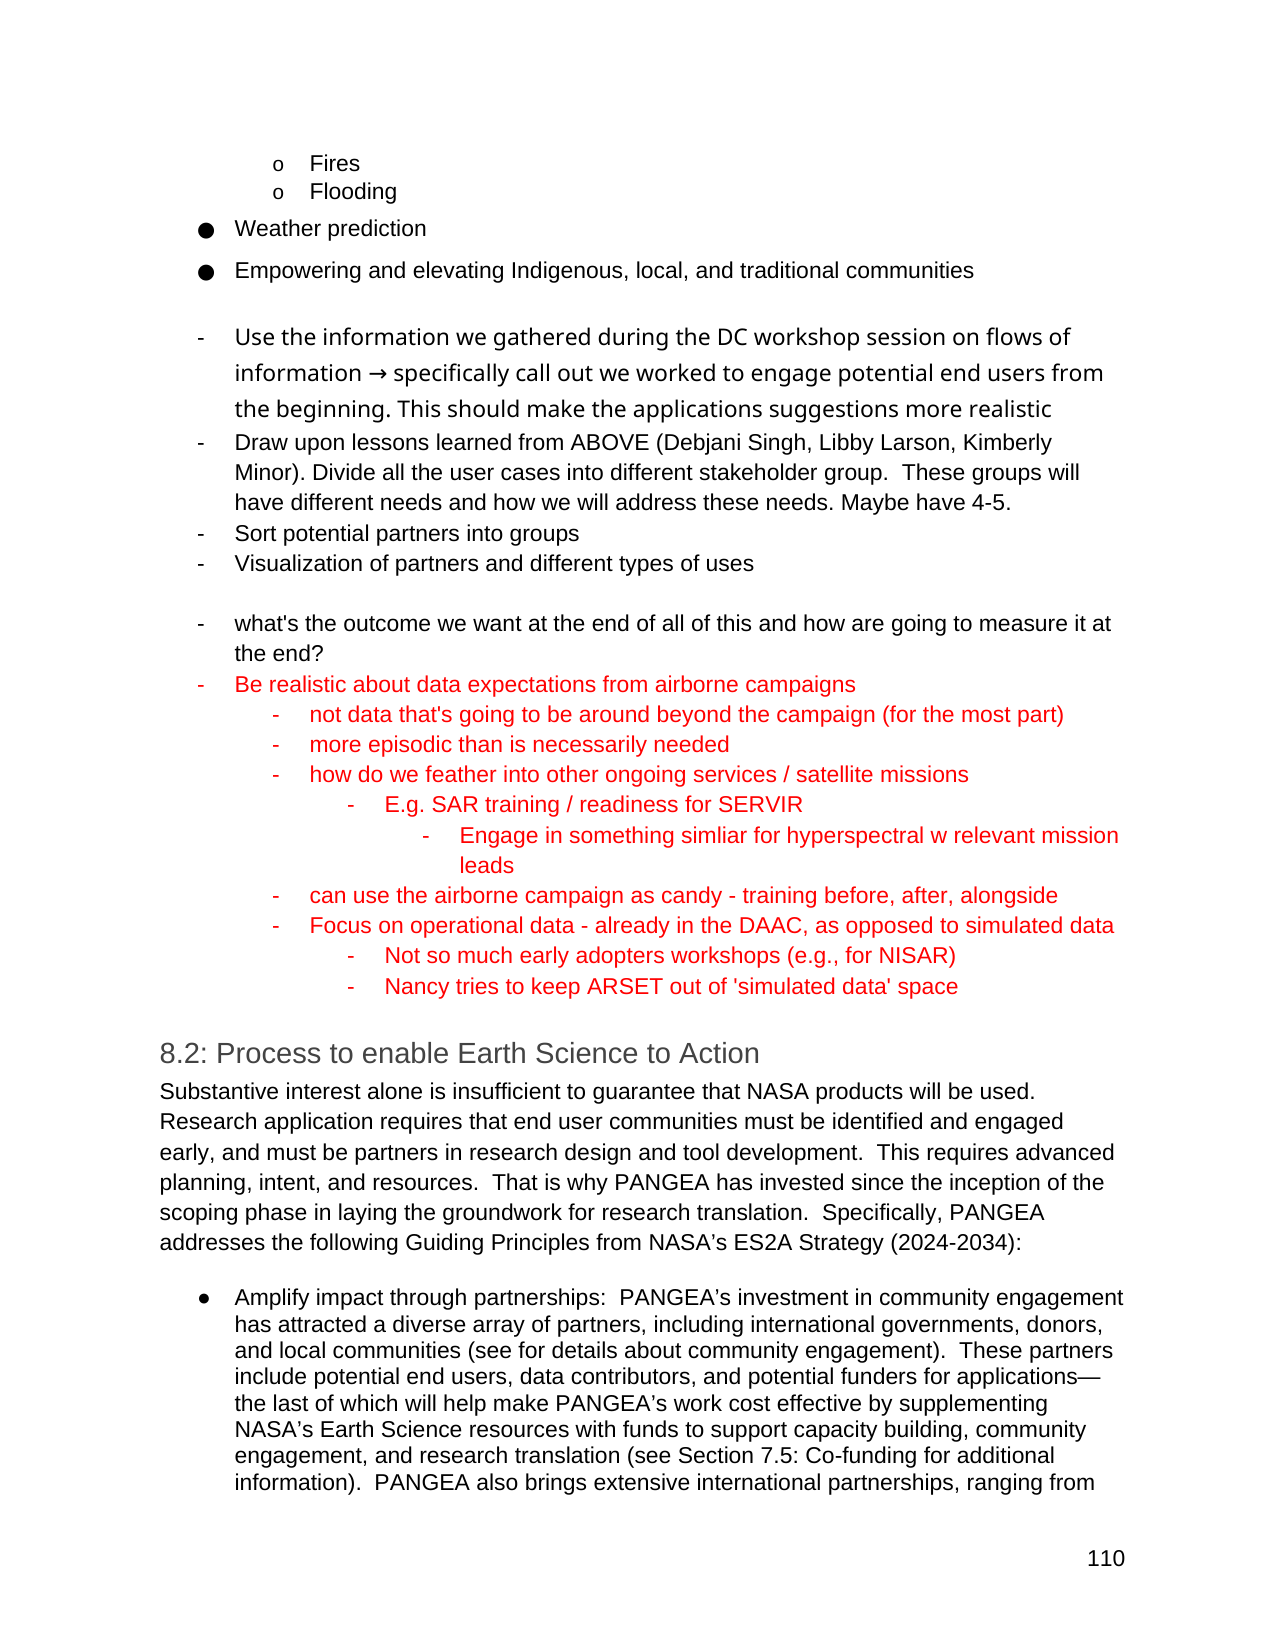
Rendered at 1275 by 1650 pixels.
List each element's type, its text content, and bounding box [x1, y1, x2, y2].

list Draw upon lessons learned from ABOVE (Debjani Singh, Libby Larson, Kimberly Minor). Divide all the user cases into different stakeholder group. These groups will have different needs and how we will address these needs. Maybe have 4-5. [197, 429, 1125, 516]
list can use the airborne campaign as candy - training before, after, alongside [272, 882, 1125, 908]
list Be realistic about data expectations from airborne campaigns [197, 671, 1125, 697]
list Flooding [272, 178, 1125, 205]
list Empowering and elevating Indigenous, local, and traditional communities [197, 248, 1125, 291]
list Nancy tries to keep ARSET out of 'simulated data' space [347, 973, 1125, 999]
text Substantive interest alone is insufficient to guarantee that NASA products will be used. Research application requires that end user communities must be identified and engaged early, and must be partners in research design and tool development. This requires advanced planning, intent, and resources. That is why PANGEA has invested since the inception of the scoping phase in laying the groundwork for research translation. Specifically, PANGEA addresses the following Guiding Principles from NASA’s ES2A Strategy (2024-2034): [159, 1078, 1125, 1255]
list Use the information we gathered during the DC workshop session on flows of information → specifically call out we worked to engage potential end users from the beginning. This should make the applications suggestions more realistic [197, 321, 1125, 424]
list E.g. SAR training / readiness for SERVIR [347, 791, 1125, 818]
list Focus on operational data - already in the DAAC, as opposed to simulated data [272, 912, 1125, 938]
list what's the outcome we want at the end of all of this and how are going to measure it at the end? [197, 610, 1125, 667]
list Not so much early adopters workshops (e.g., for NISAR) [347, 942, 1125, 969]
list not data that's going to be around beyond the campaign (for the most part) [272, 701, 1125, 727]
list how do we feather into other ongoing services / satellite missions [272, 761, 1125, 787]
list Sort potential partners into groups [197, 519, 1125, 546]
subtitle 8.2: Process to enable Earth Science to Action [159, 1036, 1125, 1070]
list Weather prediction [197, 205, 1125, 248]
list Engage in something simliar for hyperspectral w relevant mission leads [422, 822, 1125, 878]
list Visualization of partners and different types of uses [197, 550, 1125, 576]
list more episodic than is necessarily needed [272, 731, 1125, 757]
list Fires [272, 150, 1125, 178]
